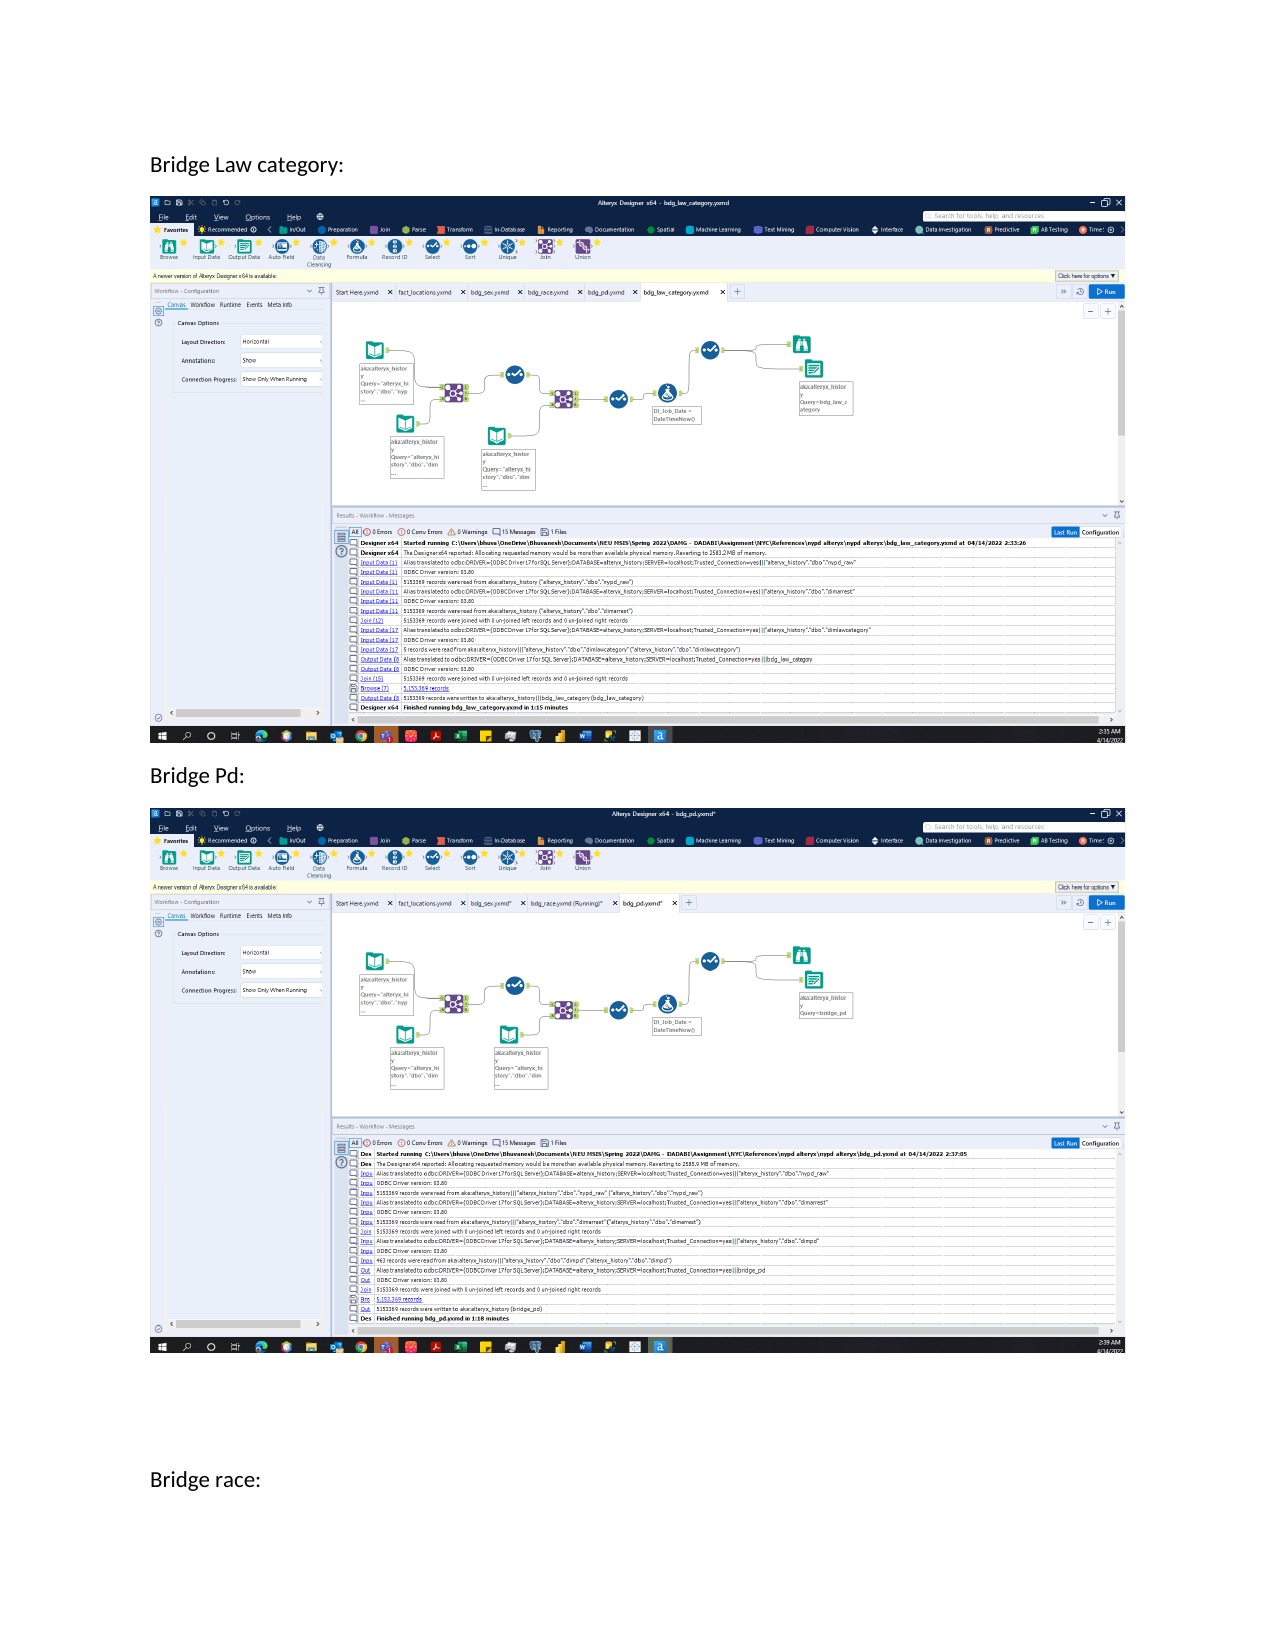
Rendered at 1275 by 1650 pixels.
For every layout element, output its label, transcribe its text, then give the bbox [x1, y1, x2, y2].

picture [150, 808, 1125, 1353]
picture [150, 196, 1125, 743]
text Bridge Pd: [150, 761, 1125, 789]
text Bridge Law category: [150, 150, 1125, 178]
text Bridge race: [150, 1465, 1125, 1493]
